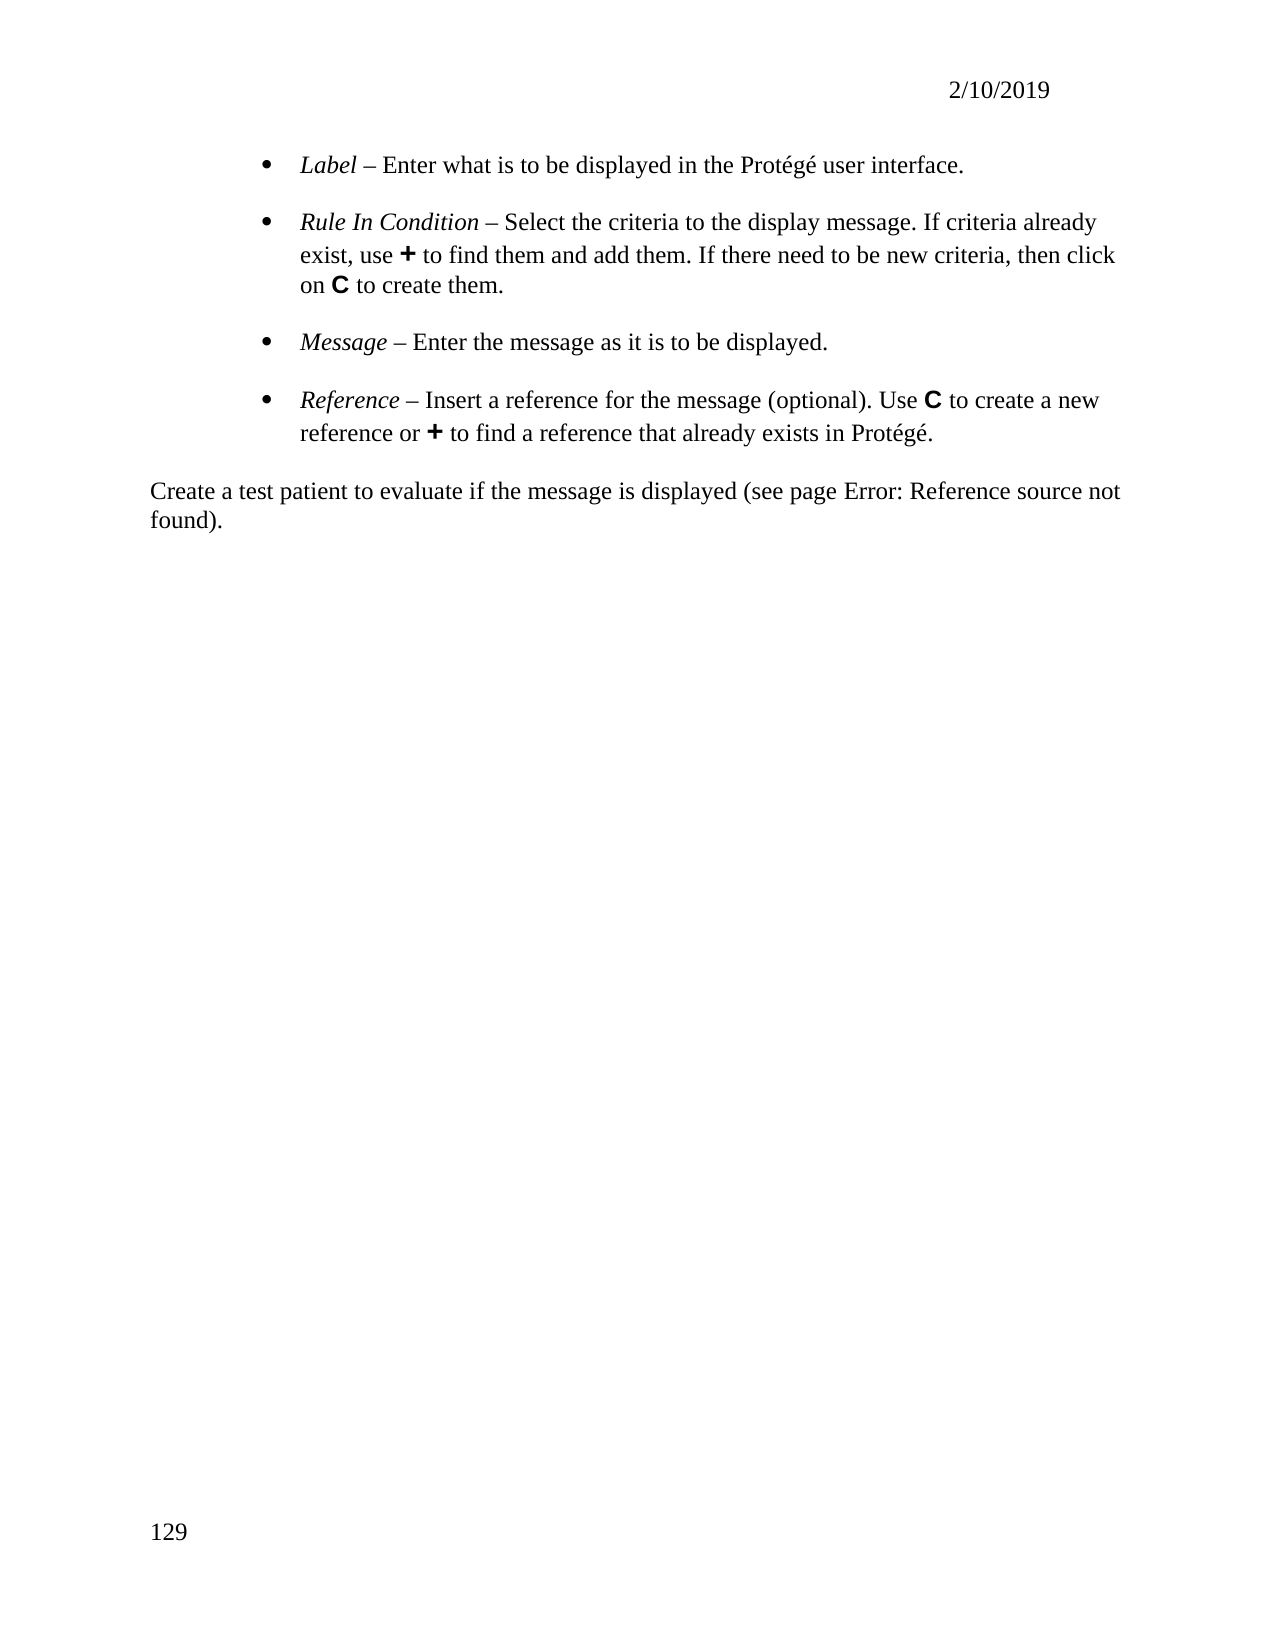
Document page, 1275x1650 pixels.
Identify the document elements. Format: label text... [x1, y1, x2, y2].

text Create a test patient to evaluate if the message is displayed (see page Error! Bookmark not defined.). [150, 476, 1125, 533]
list Message – Enter the message as it is to be displayed. [262, 327, 1125, 356]
list Reference – Insert a reference for the message (optional). Use C to create a new reference or + to find a reference that already exists in Protégé. [262, 385, 1125, 447]
list Label – Enter what is to be displayed in the Protégé user interface. [262, 150, 1125, 179]
list Rule In Condition – Select the criteria to the display message. If criteria already exist, use + to find them and add them. If there need to be new criteria, then click on C to create them. [262, 207, 1125, 299]
